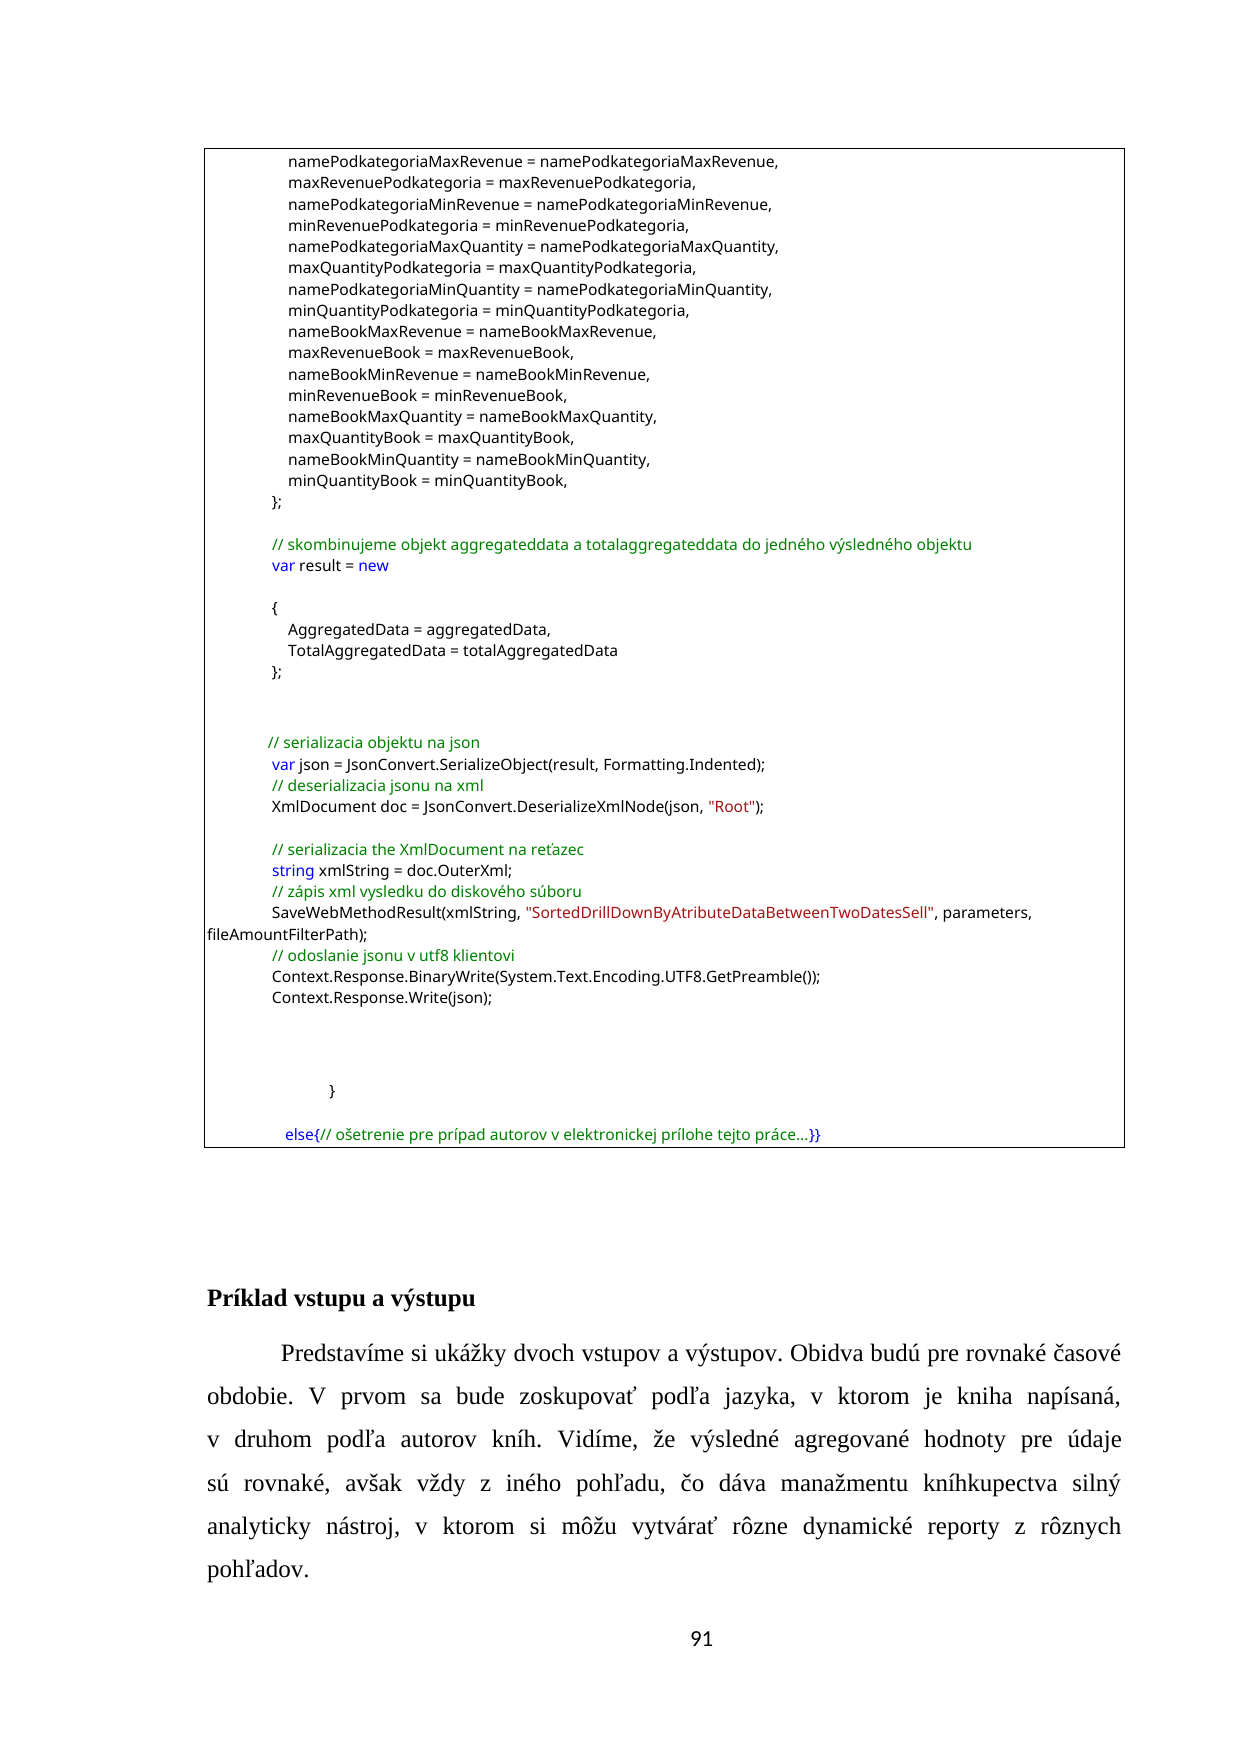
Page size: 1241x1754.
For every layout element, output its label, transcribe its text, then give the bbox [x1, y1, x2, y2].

text nameBookMinQuantity = nameBookMinQuantity, [207, 448, 1122, 469]
text minQuantityPodkategoria = minQuantityPodkategoria, [207, 299, 1122, 321]
text // serializacia the XmlDocument na reťazec [207, 838, 1122, 859]
text minRevenueBook = minRevenueBook, [207, 384, 1122, 406]
text }; [207, 491, 1122, 512]
text } [207, 1079, 1122, 1101]
text AggregatedData = aggregatedData, [207, 618, 1122, 639]
text string xmlString = doc.OuterXml; [207, 859, 1122, 881]
text namePodkategoriaMaxQuantity = namePodkategoriaMaxQuantity, [207, 236, 1122, 257]
text nameBookMaxQuantity = nameBookMaxQuantity, [207, 406, 1122, 427]
text { [207, 597, 1122, 618]
text Context.Response.Write(json); [207, 987, 1122, 1008]
text minQuantityBook = minQuantityBook, [207, 469, 1122, 491]
text maxRevenuePodkategoria = maxRevenuePodkategoria, [207, 172, 1122, 193]
text nameBookMinRevenue = nameBookMinRevenue, [207, 363, 1122, 384]
text SaveWebMethodResult(xmlString, "SortedDrillDownByAtributeDataBetweenTwoDatesSell", parameters, fileAmountFilterPath); [207, 902, 1122, 944]
text var json = JsonConvert.SerializeObject(result, Formatting.Indented); [207, 753, 1122, 774]
text // deserializacia jsonu na xml [207, 774, 1122, 796]
text Predstavíme si ukážky dvoch vstupov a výstupov. Obidva budú pre rovnaké časové obdobie. V prvom sa bude zoskupovať podľa jazyka, v ktorom je kniha napísaná, v druhom podľa autorov kníh. Vidíme, že výsledné agregované hodnoty pre údaje sú rovnaké, avšak vždy z iného pohľadu, čo dáva manažmentu kníhkupectva silný analyticky nástroj, v ktorom si môžu vytvárať rôzne dynamické reporty z rôznych pohľadov. [207, 1338, 1122, 1583]
text maxQuantityBook = maxQuantityBook, [207, 427, 1122, 448]
text namePodkategoriaMinRevenue = namePodkategoriaMinRevenue, [207, 193, 1122, 214]
text maxRevenueBook = maxRevenueBook, [207, 342, 1122, 363]
text }; [207, 661, 1122, 682]
text namePodkategoriaMaxRevenue = namePodkategoriaMaxRevenue, [205, 149, 1124, 172]
text // skombinujeme objekt aggregateddata a totalaggregateddata do jedného výsledného objektu [207, 533, 1122, 554]
text else{// ošetrenie pre prípad autorov v elektronickej prílohe tejto práce...}} [205, 1121, 1124, 1147]
text maxQuantityPodkategoria = maxQuantityPodkategoria, [207, 257, 1122, 278]
text // zápis xml vysledku do diskového súboru [207, 881, 1122, 902]
text Príklad vstupu a výstupu [207, 1283, 1122, 1311]
text // odoslanie jsonu v utf8 klientovi [207, 944, 1122, 966]
text TotalAggregatedData = totalAggregatedData [207, 639, 1122, 661]
text XmlDocument doc = JsonConvert.DeserializeXmlNode(json, "Root"); [207, 796, 1122, 817]
text namePodkategoriaMinQuantity = namePodkategoriaMinQuantity, [207, 278, 1122, 299]
text minRevenuePodkategoria = minRevenuePodkategoria, [207, 214, 1122, 236]
text // serializacia objektu na json [207, 732, 1122, 753]
text Context.Response.BinaryWrite(System.Text.Encoding.UTF8.GetPreamble()); [207, 966, 1122, 987]
text nameBookMaxRevenue = nameBookMaxRevenue, [207, 321, 1122, 342]
text var result = new [207, 554, 1122, 576]
